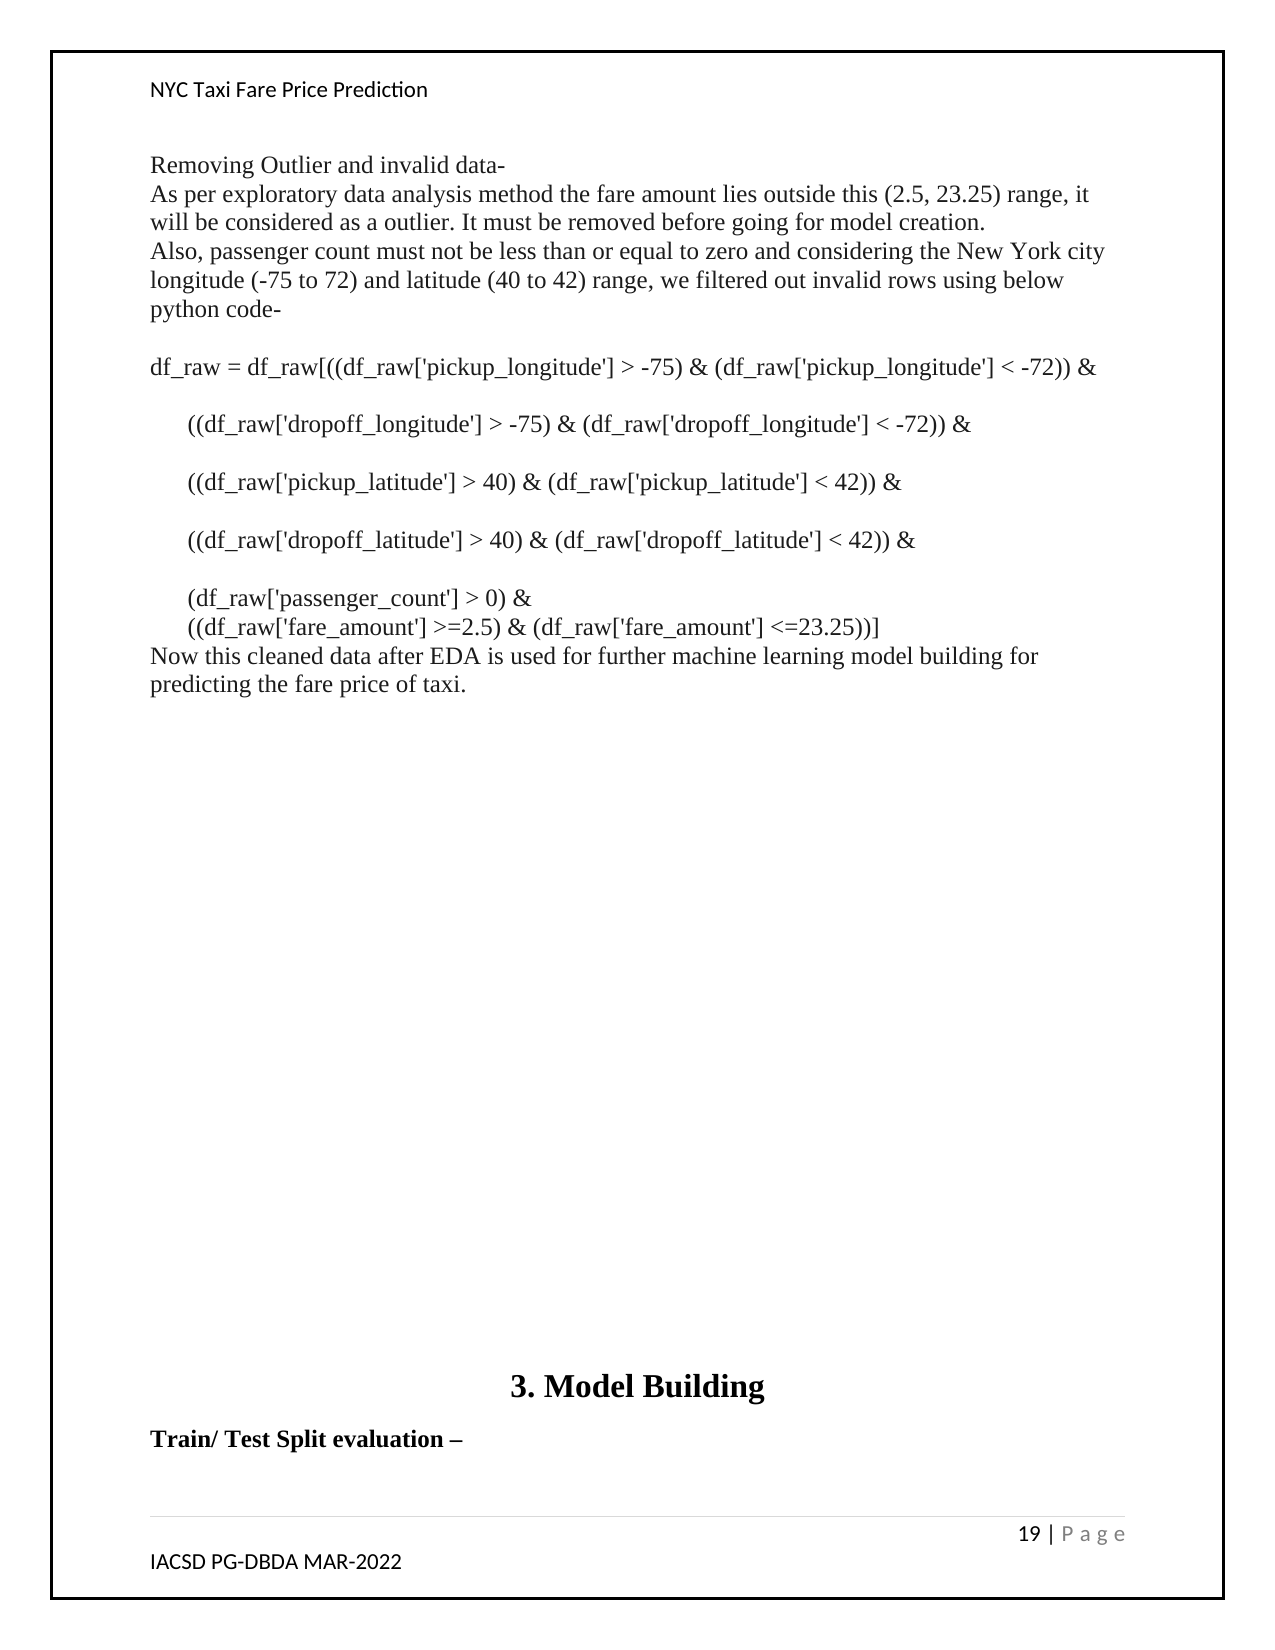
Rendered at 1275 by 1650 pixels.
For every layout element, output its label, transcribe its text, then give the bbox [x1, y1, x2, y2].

text (df_raw['passenger_count'] > 0) & [150, 583, 1125, 612]
text df_raw = df_raw[((df_raw['pickup_longitude'] > -75) & (df_raw['pickup_longitude'] < -72)) & [150, 352, 1125, 380]
text Now this cleaned data after EDA is used for further machine learning model building for predicting the fare price of taxi. [150, 641, 1125, 698]
text 3. Model Building [150, 1366, 1125, 1404]
text ((df_raw['pickup_latitude'] > 40) & (df_raw['pickup_latitude'] < 42)) & [150, 467, 1125, 496]
text Also, passenger count must not be less than or equal to zero and considering the New York city longitude (-75 to 72) and latitude (40 to 42) range, we filtered out invalid rows using below python code- [150, 236, 1125, 322]
text Removing Outlier and invalid data- [150, 150, 1125, 179]
text As per exploratory data analysis method the fare amount lies outside this (2.5, 23.25) range, it will be considered as a outlier. It must be removed before going for model creation. [150, 179, 1125, 236]
text Train/ Test Split evaluation – [150, 1424, 1125, 1453]
text ((df_raw['dropoff_latitude'] > 40) & (df_raw['dropoff_latitude'] < 42)) & [150, 525, 1125, 554]
text ((df_raw['fare_amount'] >=2.5) & (df_raw['fare_amount'] <=23.25))] [150, 612, 1125, 641]
text ((df_raw['dropoff_longitude'] > -75) & (df_raw['dropoff_longitude'] < -72)) & [150, 409, 1125, 438]
